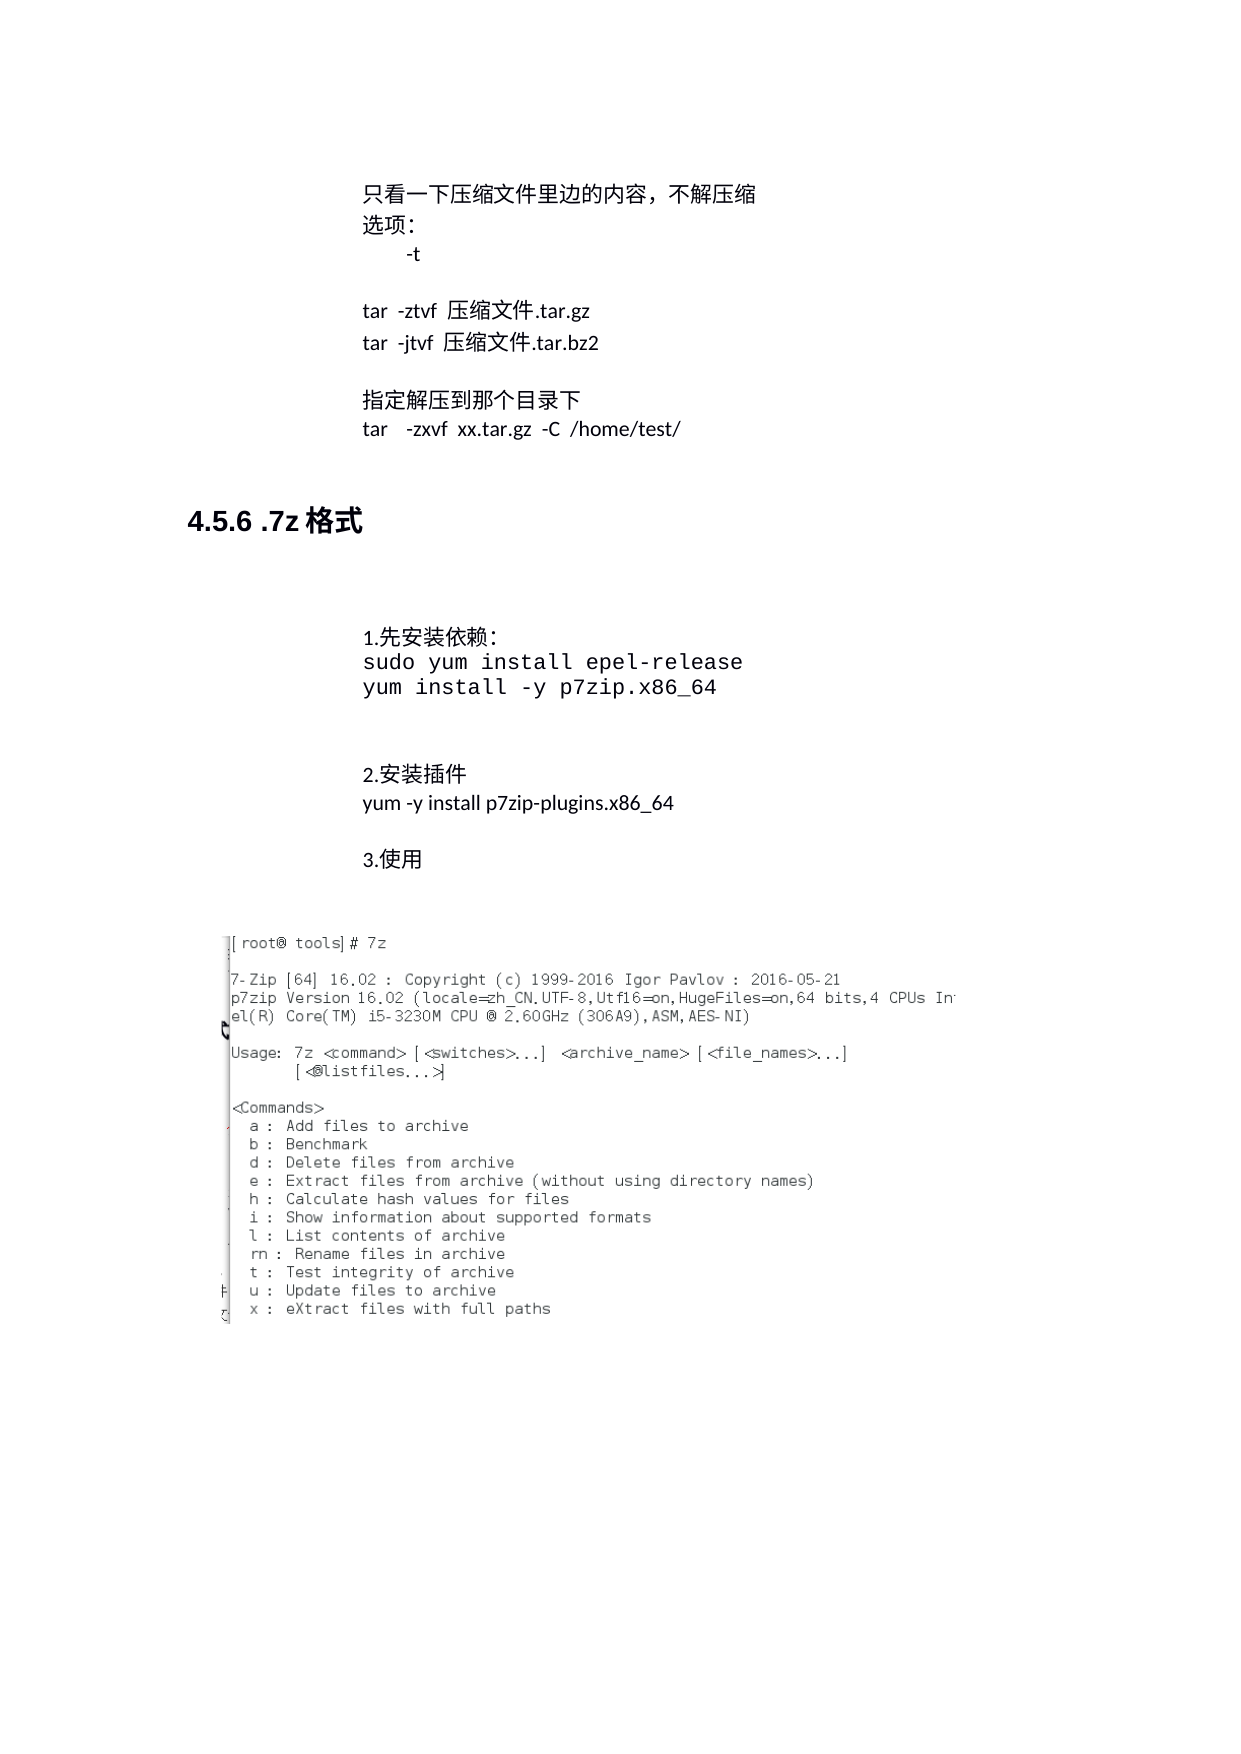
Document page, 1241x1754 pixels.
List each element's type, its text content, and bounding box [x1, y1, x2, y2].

list 1.先安装依赖： [319, 620, 1053, 652]
list 3.使用 [319, 842, 1053, 874]
text 4.5.6 .7z格式 [187, 497, 1053, 540]
list -t [362, 240, 1053, 267]
list 2.安装插件 [319, 757, 1053, 789]
picture [221, 936, 956, 1324]
list 选项： [319, 208, 1053, 240]
list 指定解压到那个目录下 [319, 383, 1053, 415]
list 只看一下压缩文件里边的内容，不解压缩 [319, 177, 1053, 208]
list tar -jtvf 压缩文件.tar.bz2 [319, 325, 1053, 357]
list yum -y install p7zip-plugins.x86_64 [319, 789, 1053, 816]
list sudo yum install epel-release [319, 652, 1053, 676]
list tar -ztvf 压缩文件.tar.gz [319, 293, 1053, 325]
text yum install -y p7zip.x86_64 [187, 676, 1053, 701]
list tar -zxvf xx.tar.gz -C /home/test/ [319, 415, 1053, 442]
